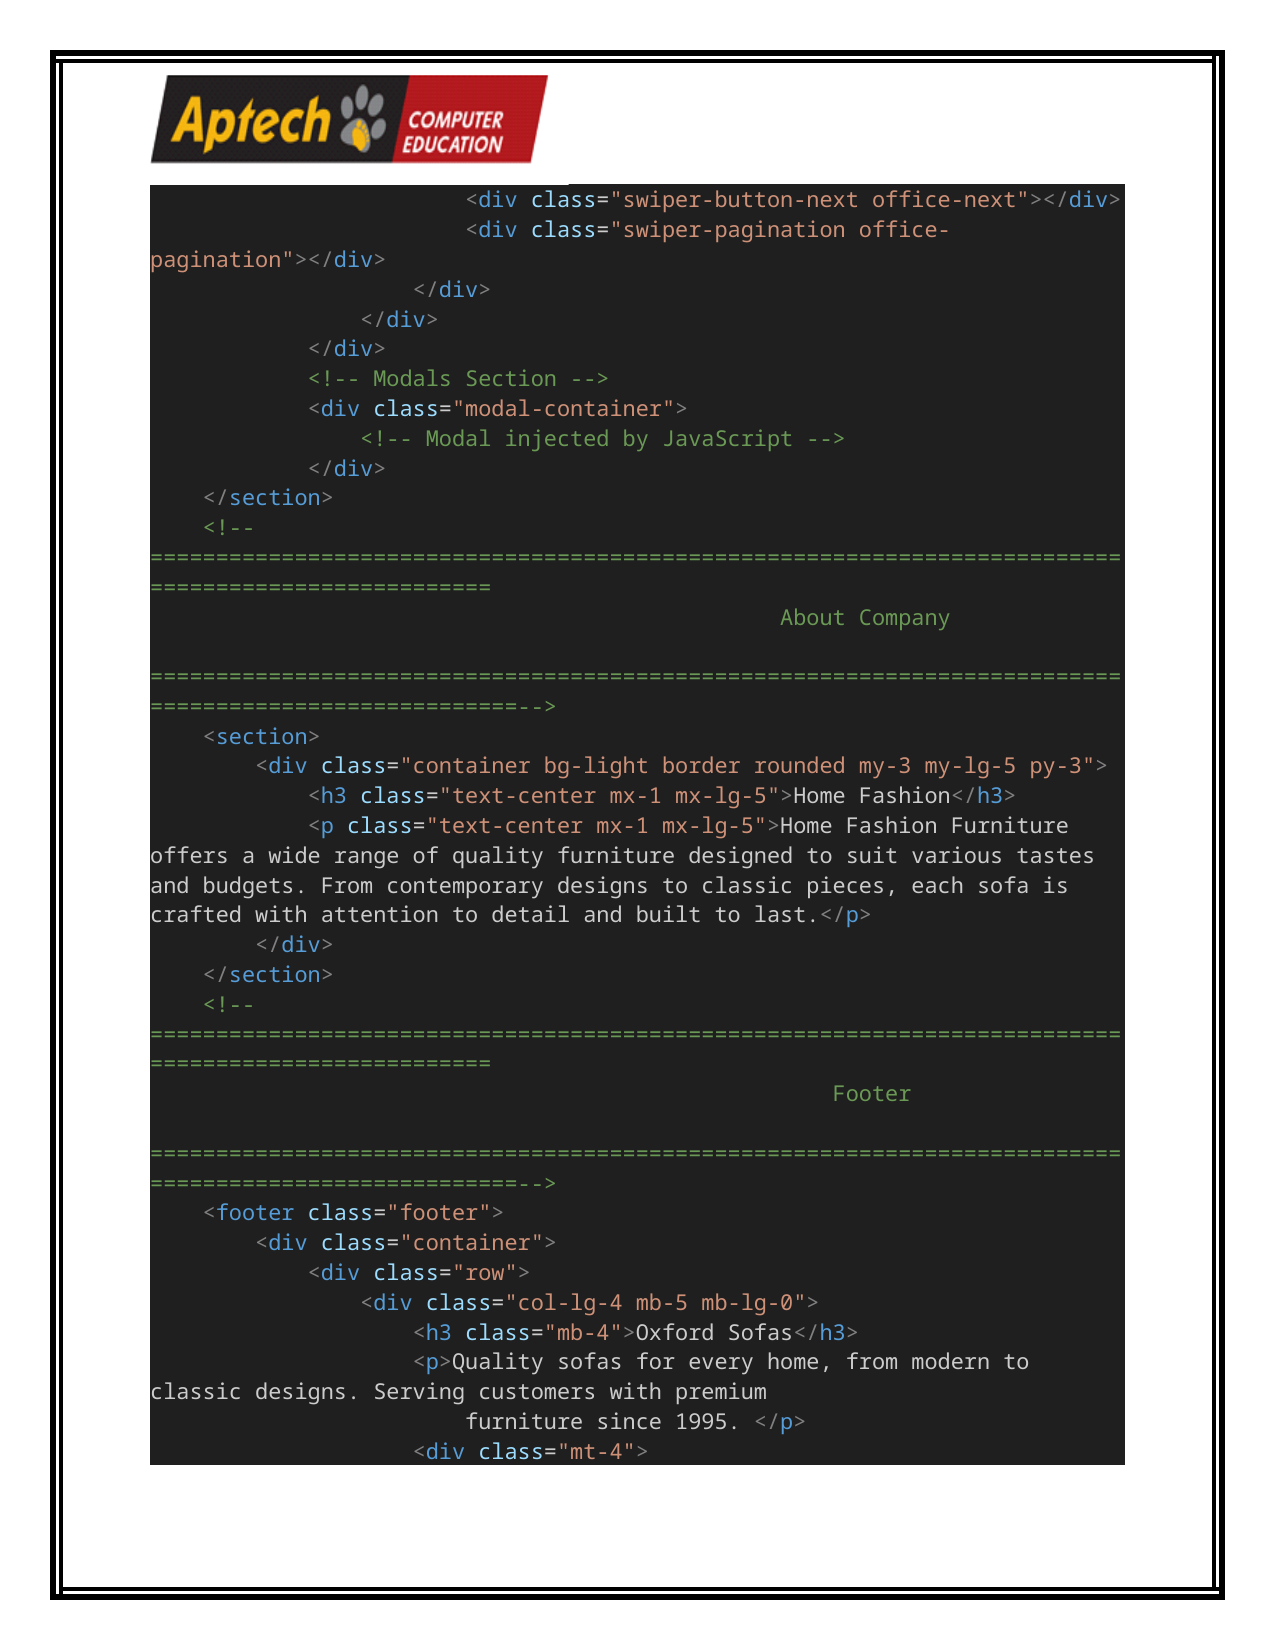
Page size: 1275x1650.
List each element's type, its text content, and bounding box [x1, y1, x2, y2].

text <!-- ==================================================================================================== [150, 989, 1125, 1078]
text ======================================================================================================--> [150, 1108, 1125, 1197]
text <p class="text-center mx-1 mx-lg-5">Home Fashion Furniture offers a wide range of quality furniture designed to suit various tastes and budgets. From contemporary designs to classic pieces, each sofa is crafted with attention to detail and built to last.</p> [150, 810, 1125, 929]
text </section> [150, 959, 1125, 989]
text <div class="modal-container"> [150, 393, 1125, 423]
text <div class="swiper-button-next office-next"></div> [150, 184, 1125, 214]
text <p>Quality sofas for every home, from modern to classic designs. Serving customers with premium [150, 1346, 1125, 1406]
text <div class="swiper-pagination office-pagination"></div> [150, 214, 1125, 274]
picture [150, 75, 569, 185]
text <h3 class="text-center mx-1 mx-lg-5">Home Fashion</h3> [150, 780, 1125, 810]
text ======================================================================================================--> [150, 631, 1125, 721]
text <div class="col-lg-4 mb-5 mb-lg-0"> [150, 1287, 1125, 1316]
text </div> [150, 929, 1125, 959]
text Footer [150, 1078, 1125, 1108]
text </div> [150, 274, 1125, 303]
text </div> [150, 333, 1125, 363]
text </section> [150, 482, 1125, 512]
text <!-- Modals Section --> [150, 363, 1125, 393]
text About Company [150, 601, 1125, 631]
text <div class="container"> [150, 1227, 1125, 1257]
text <!-- Modal injected by JavaScript --> [150, 423, 1125, 452]
text furniture since 1995. </p> [150, 1406, 1125, 1436]
text </div> [150, 303, 1125, 333]
text <!-- ==================================================================================================== [150, 512, 1125, 601]
text <section> [150, 721, 1125, 750]
text <div class="mt-4"> [150, 1436, 1125, 1465]
text <div class="container bg-light border rounded my-3 my-lg-5 py-3"> [150, 750, 1125, 780]
text <h3 class="mb-4">Oxford Sofas</h3> [150, 1316, 1125, 1346]
text </div> [150, 452, 1125, 482]
text <footer class="footer"> [150, 1197, 1125, 1227]
text <div class="row"> [150, 1257, 1125, 1287]
